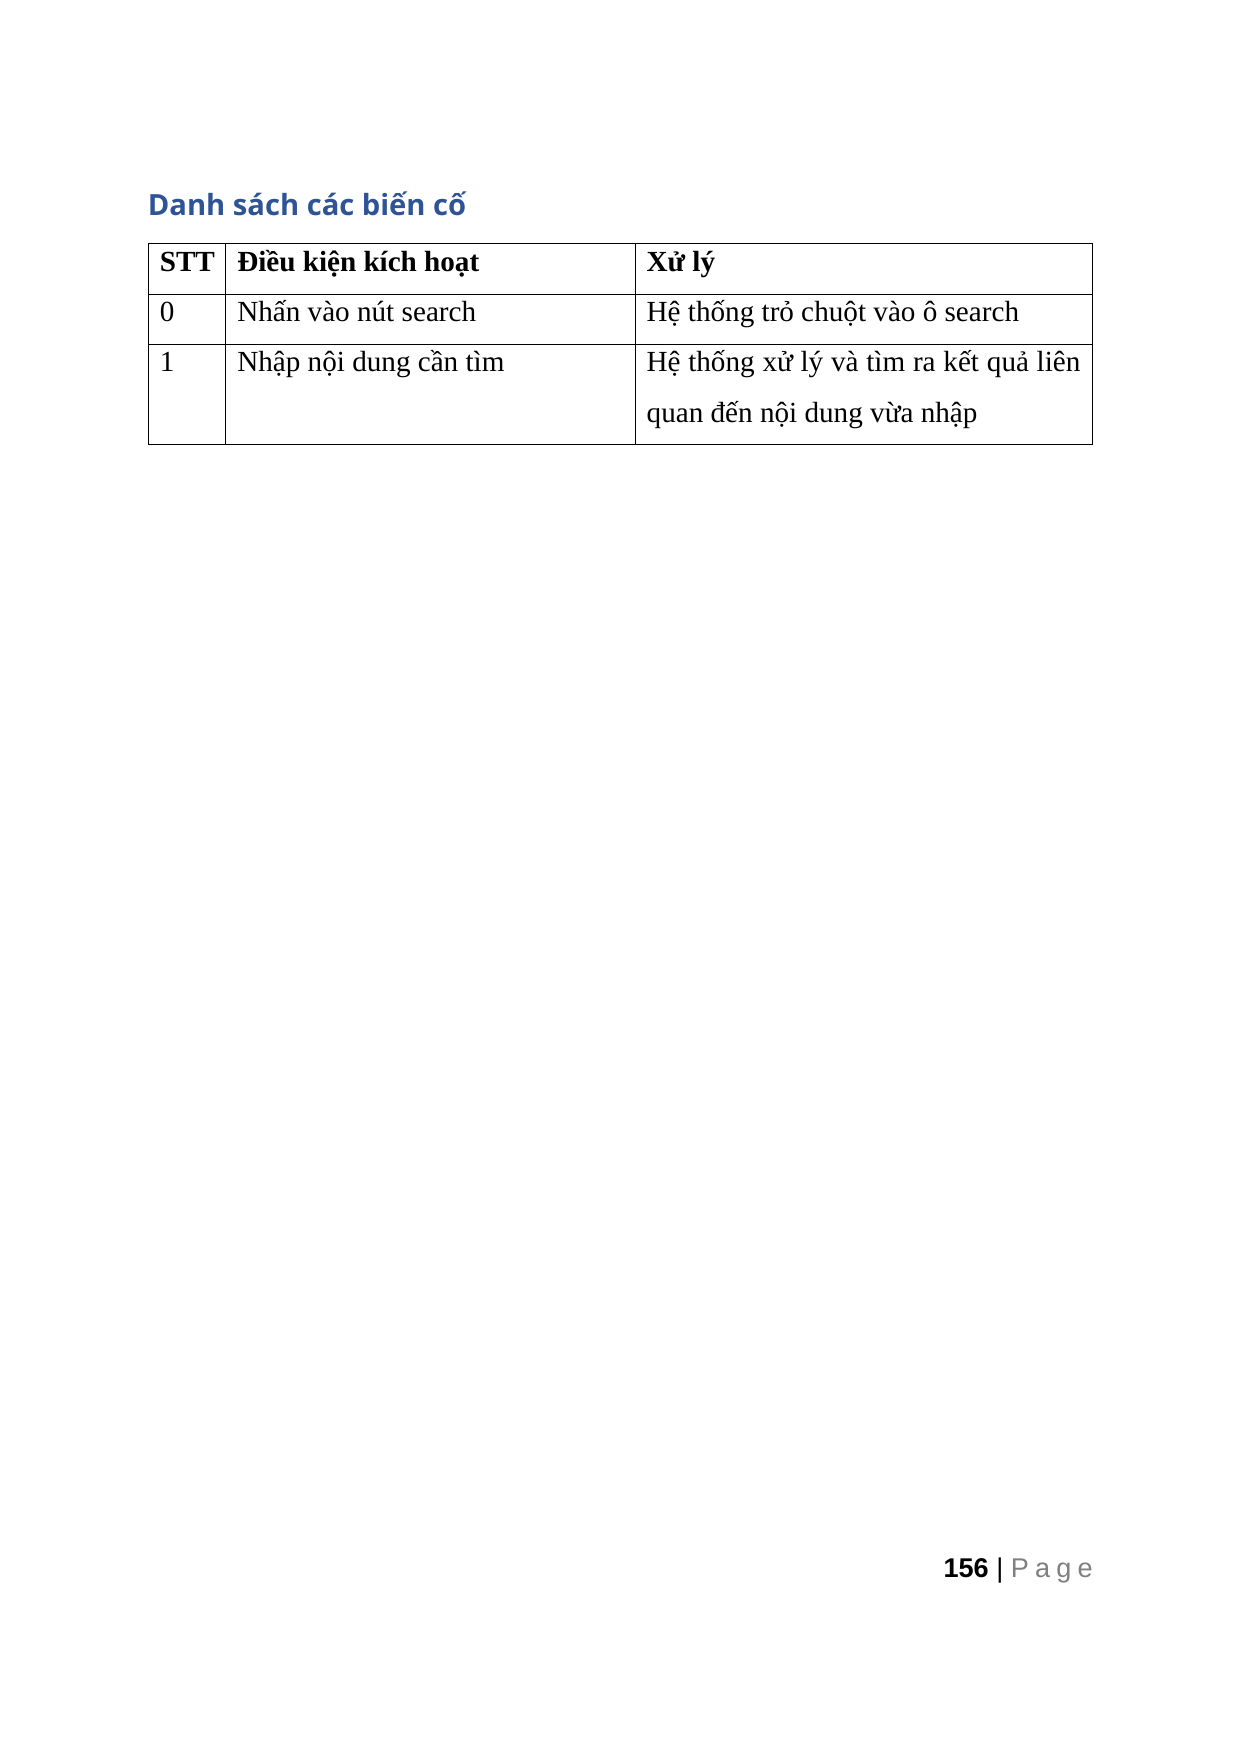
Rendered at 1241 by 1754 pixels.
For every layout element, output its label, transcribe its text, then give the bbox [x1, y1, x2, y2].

table_header Xử lý [636, 244, 1092, 293]
table_header Điều kiện kích hoạt [226, 244, 635, 293]
table_cell 1 [149, 345, 225, 444]
table_cell 0 [149, 295, 225, 343]
table_cell Nhập nội dung cần tìm [226, 345, 635, 444]
subtitle Danh sách các biến cố [148, 184, 1092, 223]
table_header STT [149, 244, 225, 293]
table_cell Hệ thống xử lý và tìm ra kết quả liên quan đến nội dung vừa nhập [636, 345, 1092, 444]
table_cell Nhấn vào nút search [226, 295, 635, 343]
table_cell Hệ thống trỏ chuột vào ô search [636, 295, 1092, 343]
